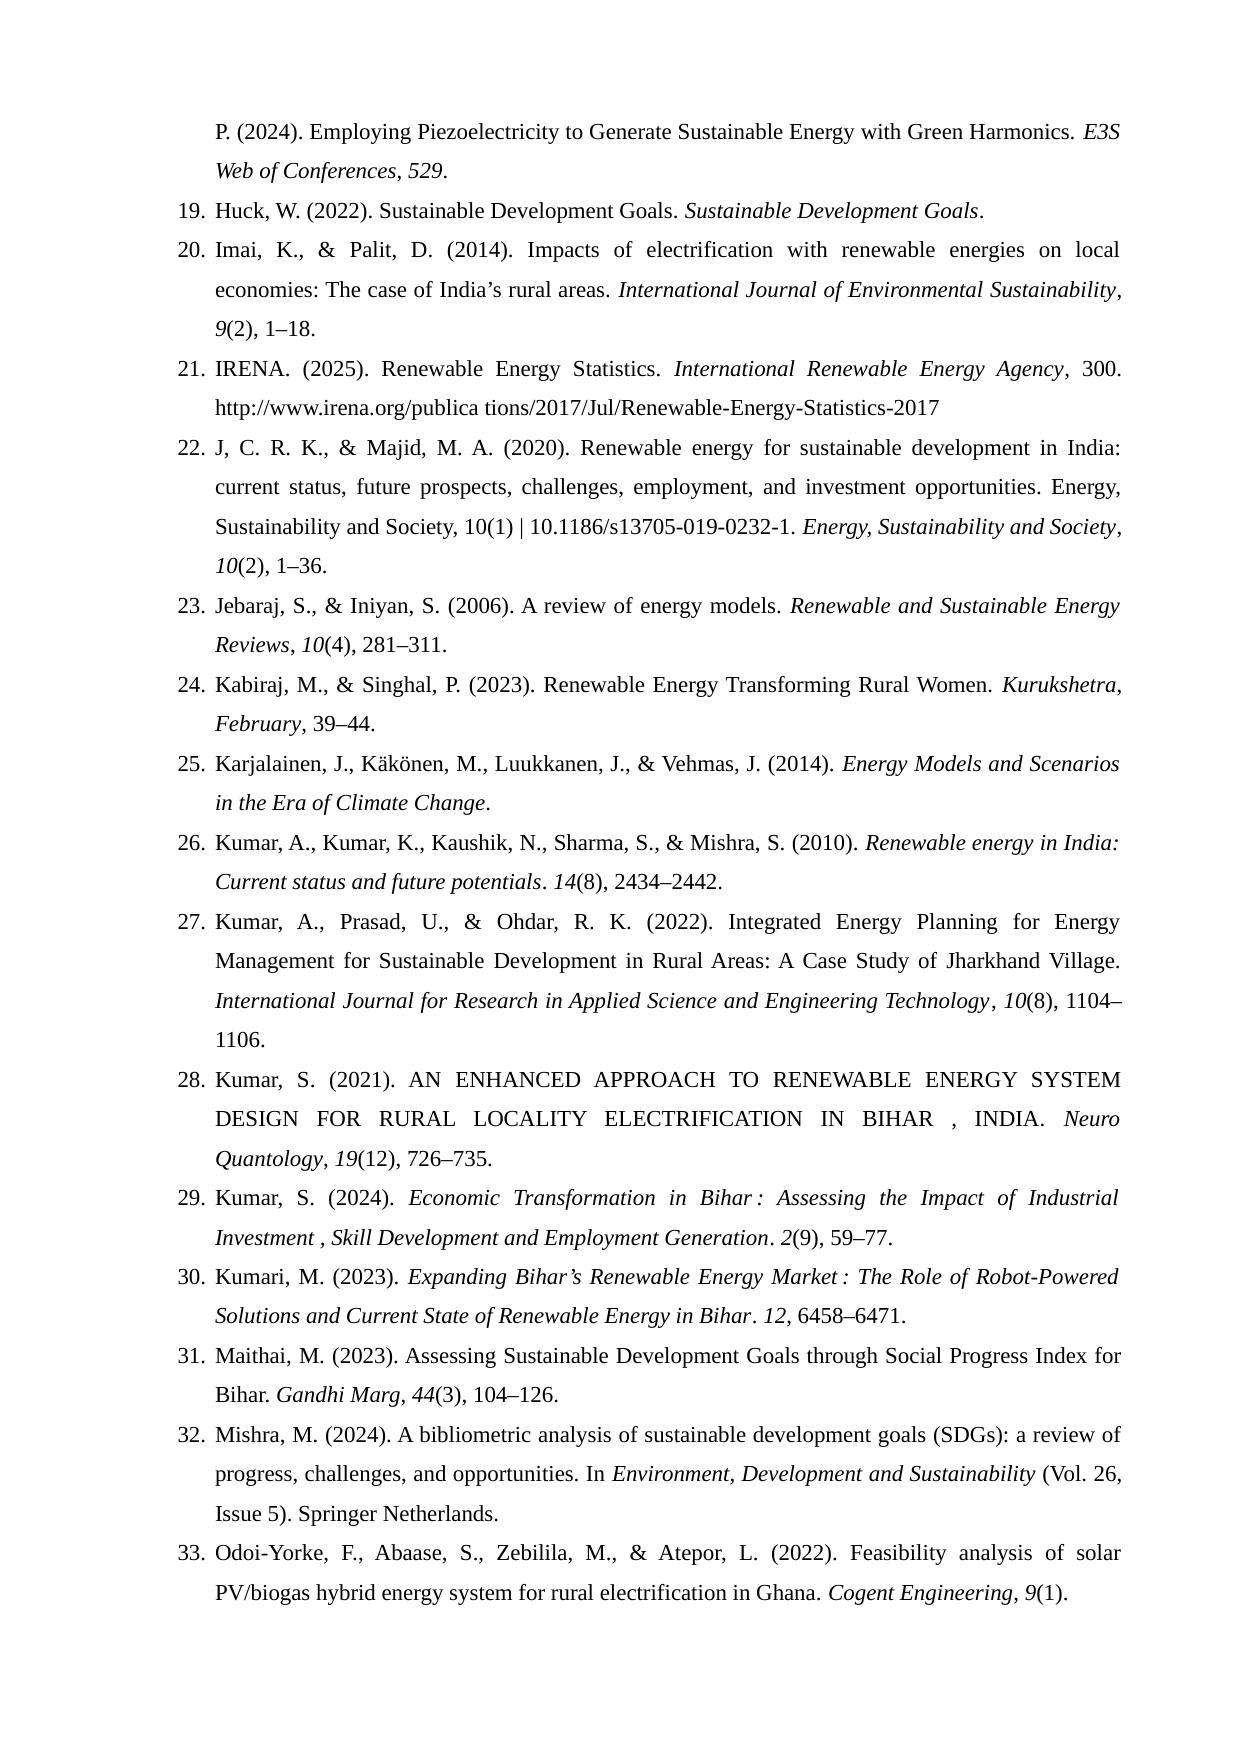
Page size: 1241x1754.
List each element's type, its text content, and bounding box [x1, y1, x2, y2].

list Kumar, A., Kumar, K., Kaushik, N., Sharma, S., & Mishra, S. (2010). Renewable energy in India: Current status and future potentials. 14(8), 2434–2442. [177, 829, 1122, 894]
list Jebaraj, S., & Iniyan, S. (2006). A review of energy models. Renewable and Sustainable Energy Reviews, 10(4), 281–311. [177, 592, 1122, 658]
list Imai, K., & Palit, D. (2014). Impacts of electrification with renewable energies on local economies: The case of India’s rural areas. International Journal of Environmental Sustainability, 9(2), 1–18. [177, 237, 1122, 342]
list Odoi-Yorke, F., Abaase, S., Zebilila, M., & Atepor, L. (2022). Feasibility analysis of solar PV/biogas hybrid energy system for rural electrification in Ghana. Cogent Engineering, 9(1). [177, 1539, 1122, 1605]
list Kumar, A., Prasad, U., & Ohdar, R. K. (2022). Integrated Energy Planning for Energy Management for Sustainable Development in Rural Areas: A Case Study of Jharkhand Village. International Journal for Research in Applied Science and Engineering Technology, 10(8), 1104–1106. [177, 908, 1122, 1052]
list J, C. R. K., & Majid, M. A. (2020). Renewable energy for sustainable development in India: current status, future prospects, challenges, employment, and investment opportunities. Energy, Sustainability and Society, 10(1) | 10.1186/s13705-019-0232-1. Energy, Sustainability and Society, 10(2), 1–36. [177, 434, 1122, 579]
list Kumar, S. (2024). Economic Transformation in Bihar : Assessing the Impact of Industrial Investment , Skill Development and Employment Generation. 2(9), 59–77. [177, 1184, 1122, 1250]
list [177, 118, 1122, 184]
list Kumar, S. (2021). AN ENHANCED APPROACH TO RENEWABLE ENERGY SYSTEM DESIGN FOR RURAL LOCALITY ELECTRIFICATION IN BIHAR , INDIA. Neuro Quantology, 19(12), 726–735. [177, 1066, 1122, 1171]
list Huck, W. (2022). Sustainable Development Goals. Sustainable Development Goals. [177, 197, 1122, 223]
list Karjalainen, J., Käkönen, M., Luukkanen, J., & Vehmas, J. (2014). Energy Models and Scenarios in the Era of Climate Change. [177, 750, 1122, 816]
list Maithai, M. (2023). Assessing Sustainable Development Goals through Social Progress Index for Bihar. Gandhi Marg, 44(3), 104–126. [177, 1342, 1122, 1408]
list Kumari, M. (2023). Expanding Bihar’s Renewable Energy Market : The Role of Robot-Powered Solutions and Current State of Renewable Energy in Bihar. 12, 6458–6471. [177, 1263, 1122, 1329]
list IRENA. (2025). Renewable Energy Statistics. International Renewable Energy Agency, 300. http://www.irena.org/publica tions/2017/Jul/Renewable-Energy-Statistics-2017 [177, 355, 1122, 421]
list Kabiraj, M., & Singhal, P. (2023). Renewable Energy Transforming Rural Women. Kurukshetra, February, 39–44. [177, 671, 1122, 737]
list Mishra, M. (2024). A bibliometric analysis of sustainable development goals (SDGs): a review of progress, challenges, and opportunities. In Environment, Development and Sustainability (Vol. 26, Issue 5). Springer Netherlands. [177, 1421, 1122, 1526]
